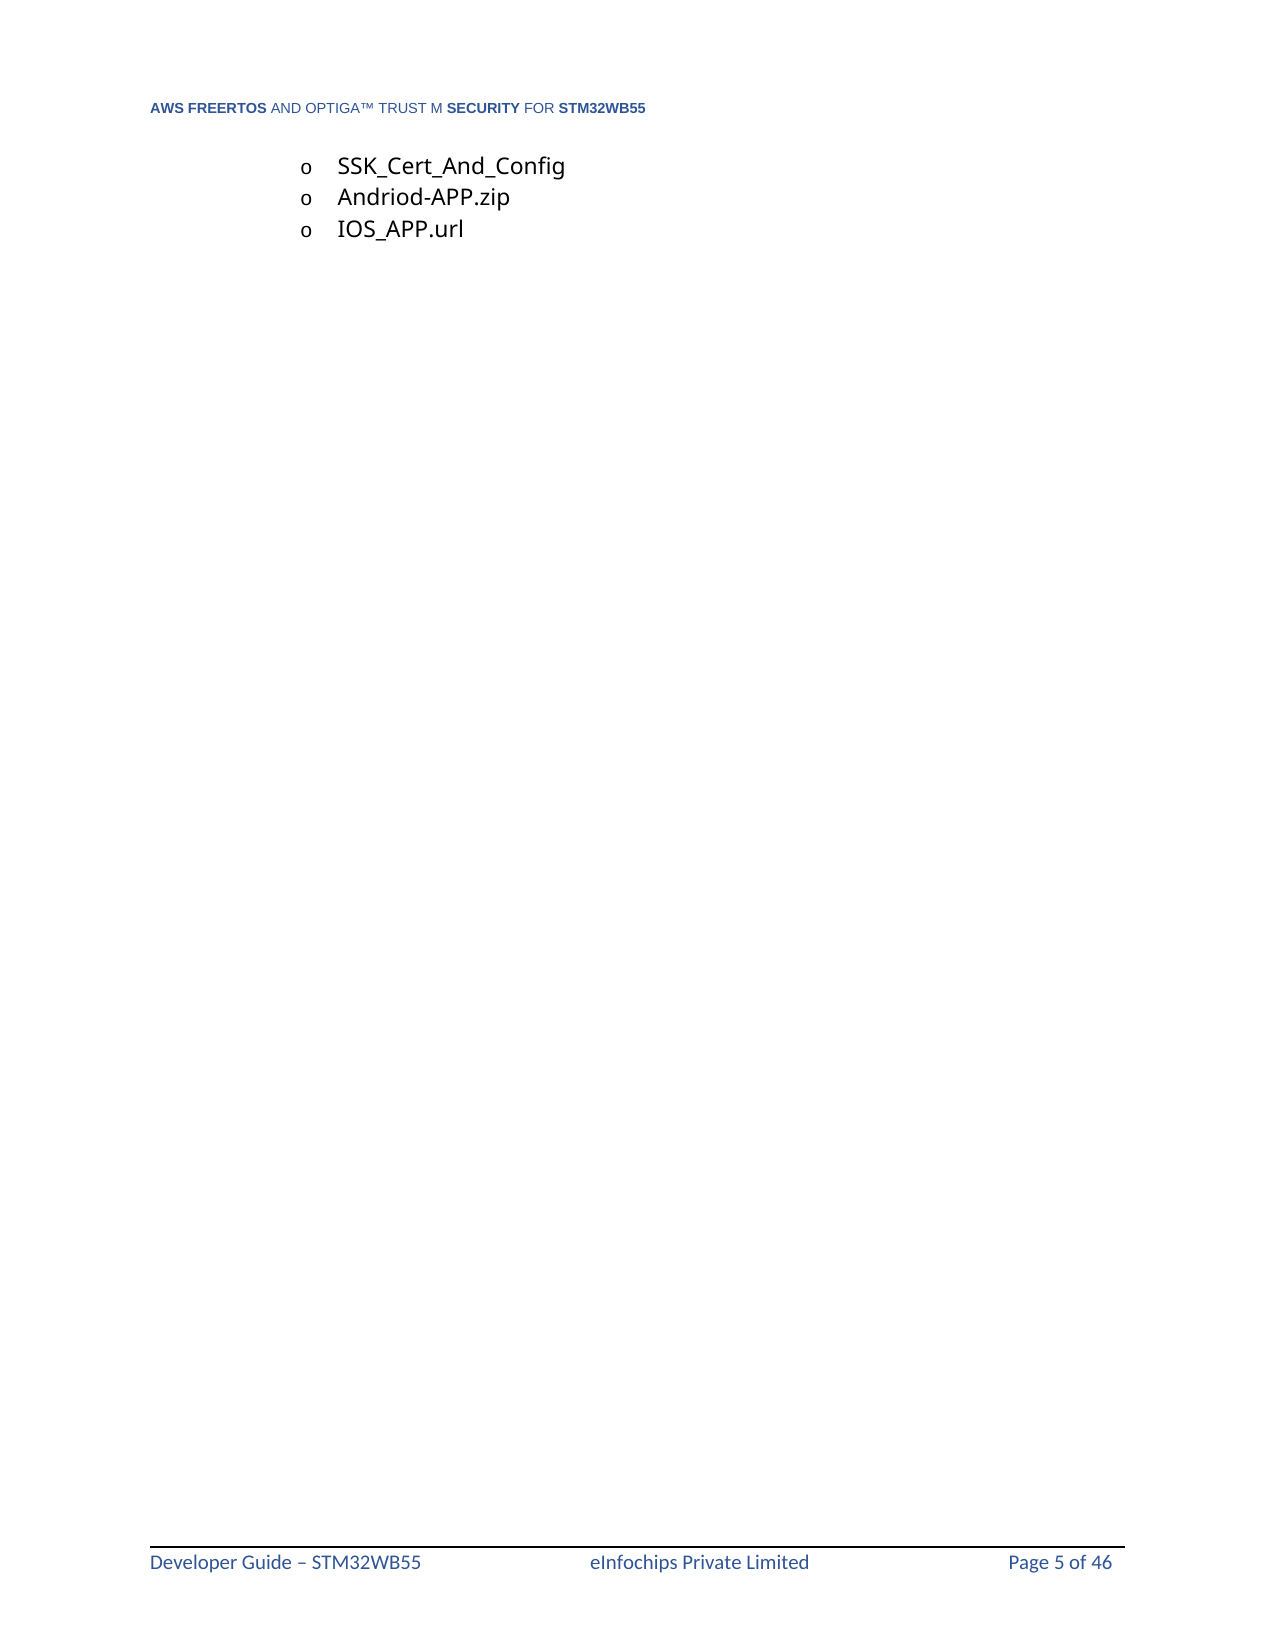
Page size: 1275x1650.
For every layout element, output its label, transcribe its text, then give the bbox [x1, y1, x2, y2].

list SSK_Cert_And_Config [300, 150, 1125, 181]
list IOS_APP.url [300, 212, 1125, 244]
list Andriod-APP.zip [300, 181, 1125, 212]
